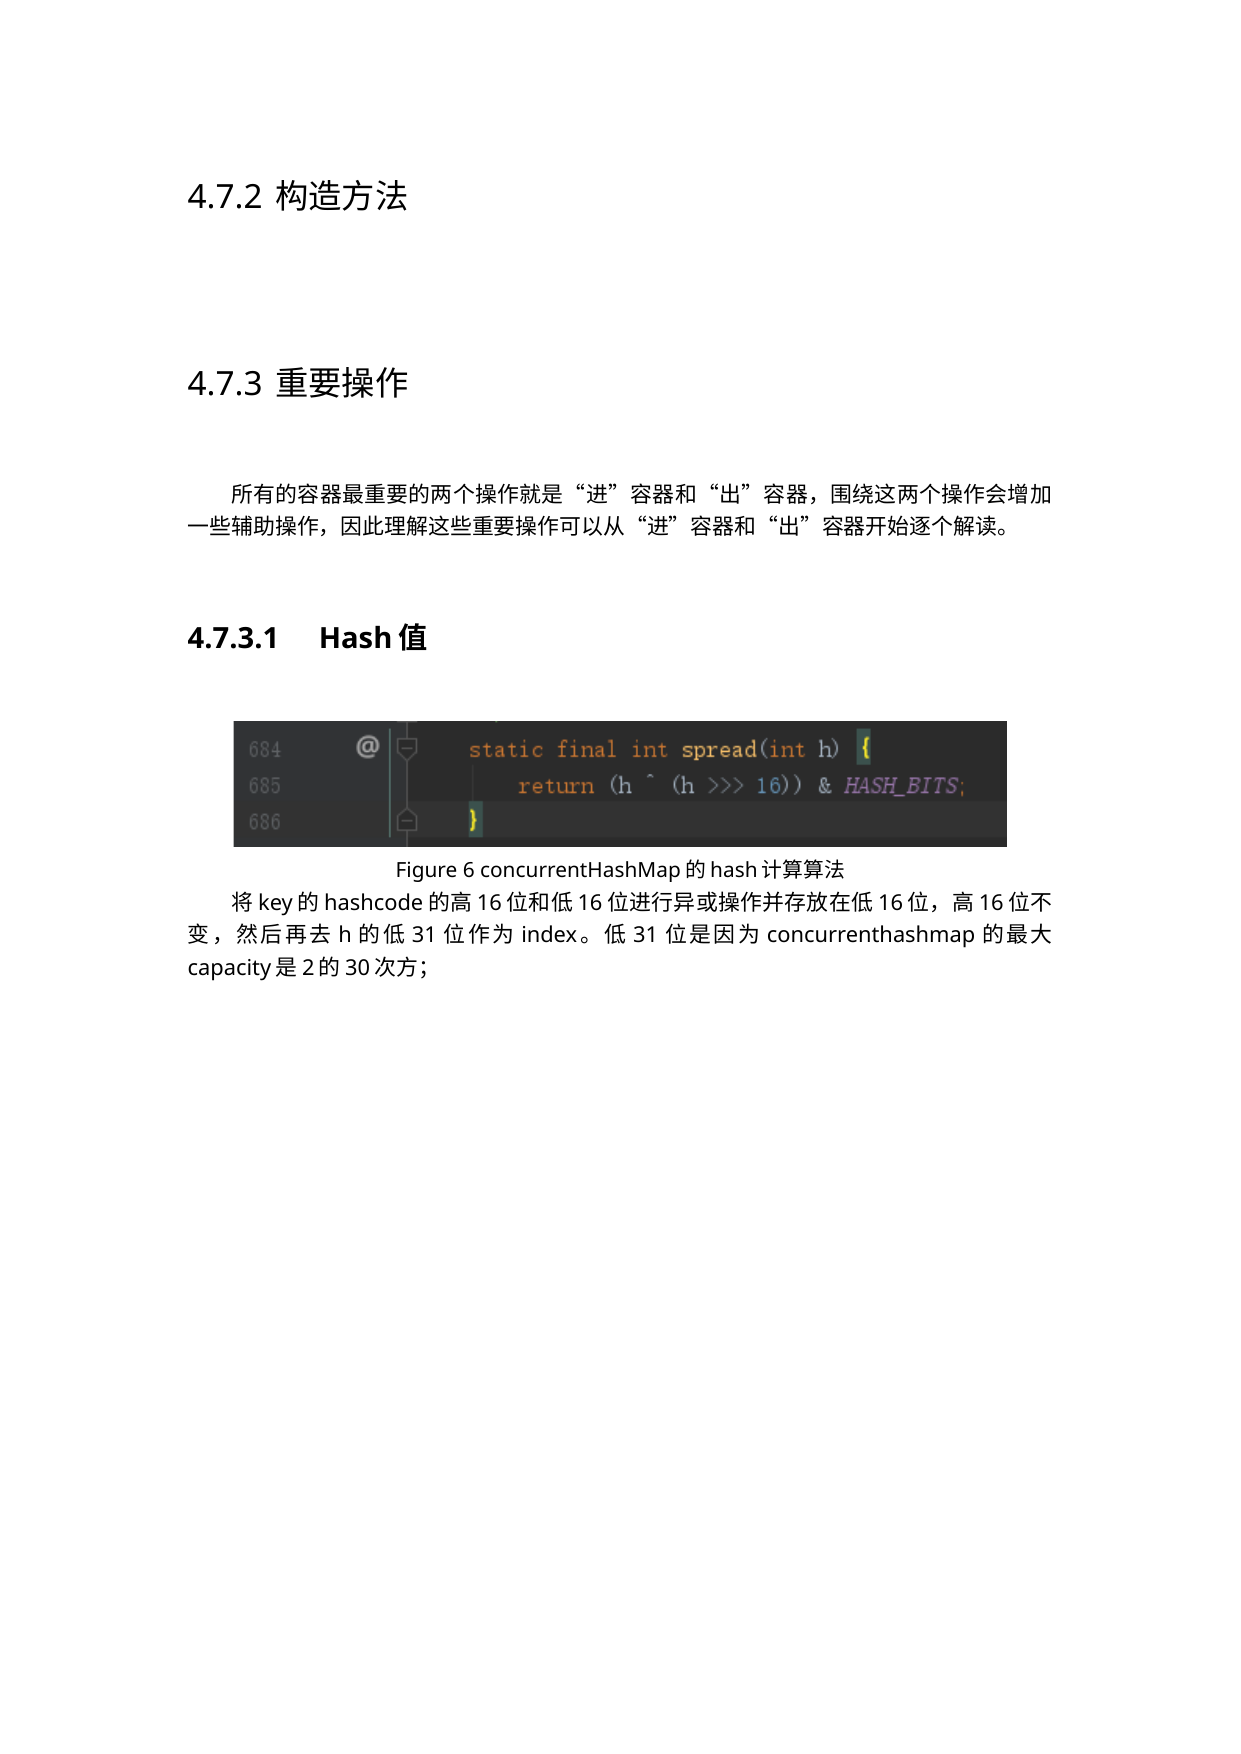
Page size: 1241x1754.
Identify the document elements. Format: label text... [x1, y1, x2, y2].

picture [233, 721, 1007, 847]
subtitle Hash值 [187, 603, 1053, 668]
subtitle 构造方法 [187, 162, 1053, 227]
text 将key的hashcode的高16位和低16位进行异或操作并存放在低16位，高16位不变，然后再去h的低31位作为index。低31位是因为concurrenthashmap的最大capacity是2的30次方； [187, 884, 1053, 982]
text Figure 6 concurrentHashMap的hash计算算法 [187, 852, 1053, 884]
subtitle 重要操作 [187, 349, 1053, 414]
text 所有的容器最重要的两个操作就是“进”容器和“出”容器，围绕这两个操作会增加一些辅助操作，因此理解这些重要操作可以从“进”容器和“出”容器开始逐个解读。 [187, 476, 1053, 541]
